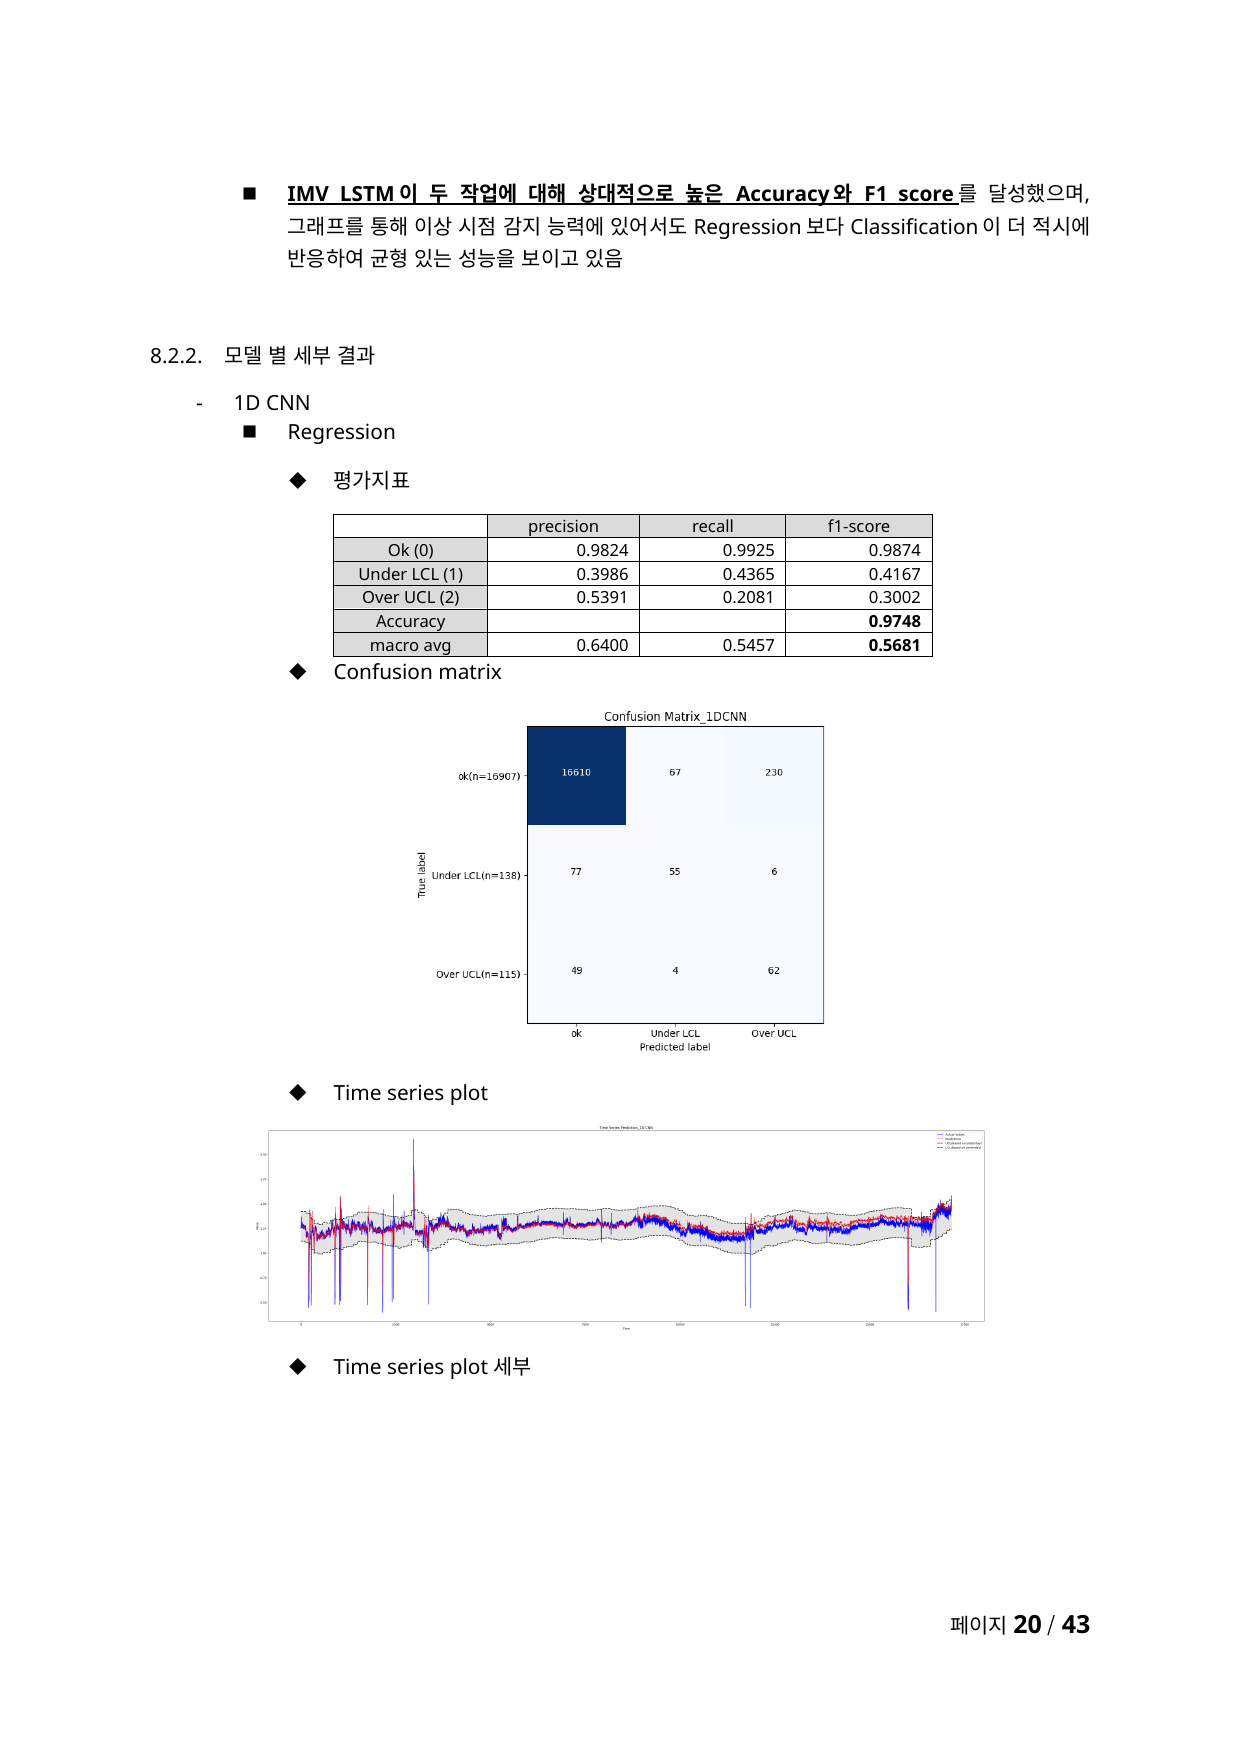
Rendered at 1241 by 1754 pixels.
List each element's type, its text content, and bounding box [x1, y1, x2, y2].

table_header [334, 515, 487, 537]
picture [411, 704, 829, 1059]
list Confusion matrix [287, 657, 1090, 686]
table_cell macro avg [334, 633, 487, 656]
list Time series plot 세부 [287, 1350, 1090, 1381]
list Regression [242, 417, 1090, 445]
table_cell 0.5457 [640, 633, 785, 656]
table_cell Over UCL (2) [334, 586, 487, 608]
table_cell Ok (0) [334, 538, 487, 561]
picture [254, 1125, 986, 1332]
table_cell Under LCL (1) [334, 562, 487, 585]
table_cell 0.3002 [786, 586, 932, 608]
table_cell 0.4167 [786, 562, 932, 585]
table_cell 0.9824 [488, 538, 639, 561]
table_cell 0.9925 [640, 538, 785, 561]
table_cell [488, 610, 639, 632]
table_header f1-score [786, 515, 932, 537]
table_cell Accuracy [334, 610, 487, 632]
table_header recall [640, 515, 785, 537]
table_cell 0.6400 [488, 633, 639, 656]
list 평가지표 [287, 464, 1090, 494]
list 1D CNN [196, 388, 1090, 417]
table_cell 0.9874 [786, 538, 932, 561]
table_cell 0.5391 [488, 586, 639, 608]
table_cell 0.2081 [640, 586, 785, 608]
table_cell 0.5681 [786, 633, 932, 656]
table_header precision [488, 515, 639, 537]
table_cell 0.4365 [640, 562, 785, 585]
table_cell 0.9748 [786, 610, 932, 632]
table_cell 0.3986 [488, 562, 639, 585]
table_cell [640, 610, 785, 632]
list Time series plot [287, 1078, 1090, 1106]
subtitle 모델 별 세부 결과 [150, 339, 1090, 369]
list IMV LSTM이 두 작업에 대해 상대적으로 높은 Accuracy와 F1 score를 달성했으며, 그래프를 통해 이상 시점 감지 능력에 있어서도 Regression보다 Classification이 더 적시에 반응하여 균형 있는 성능을 보이고 있음 [242, 177, 1090, 273]
